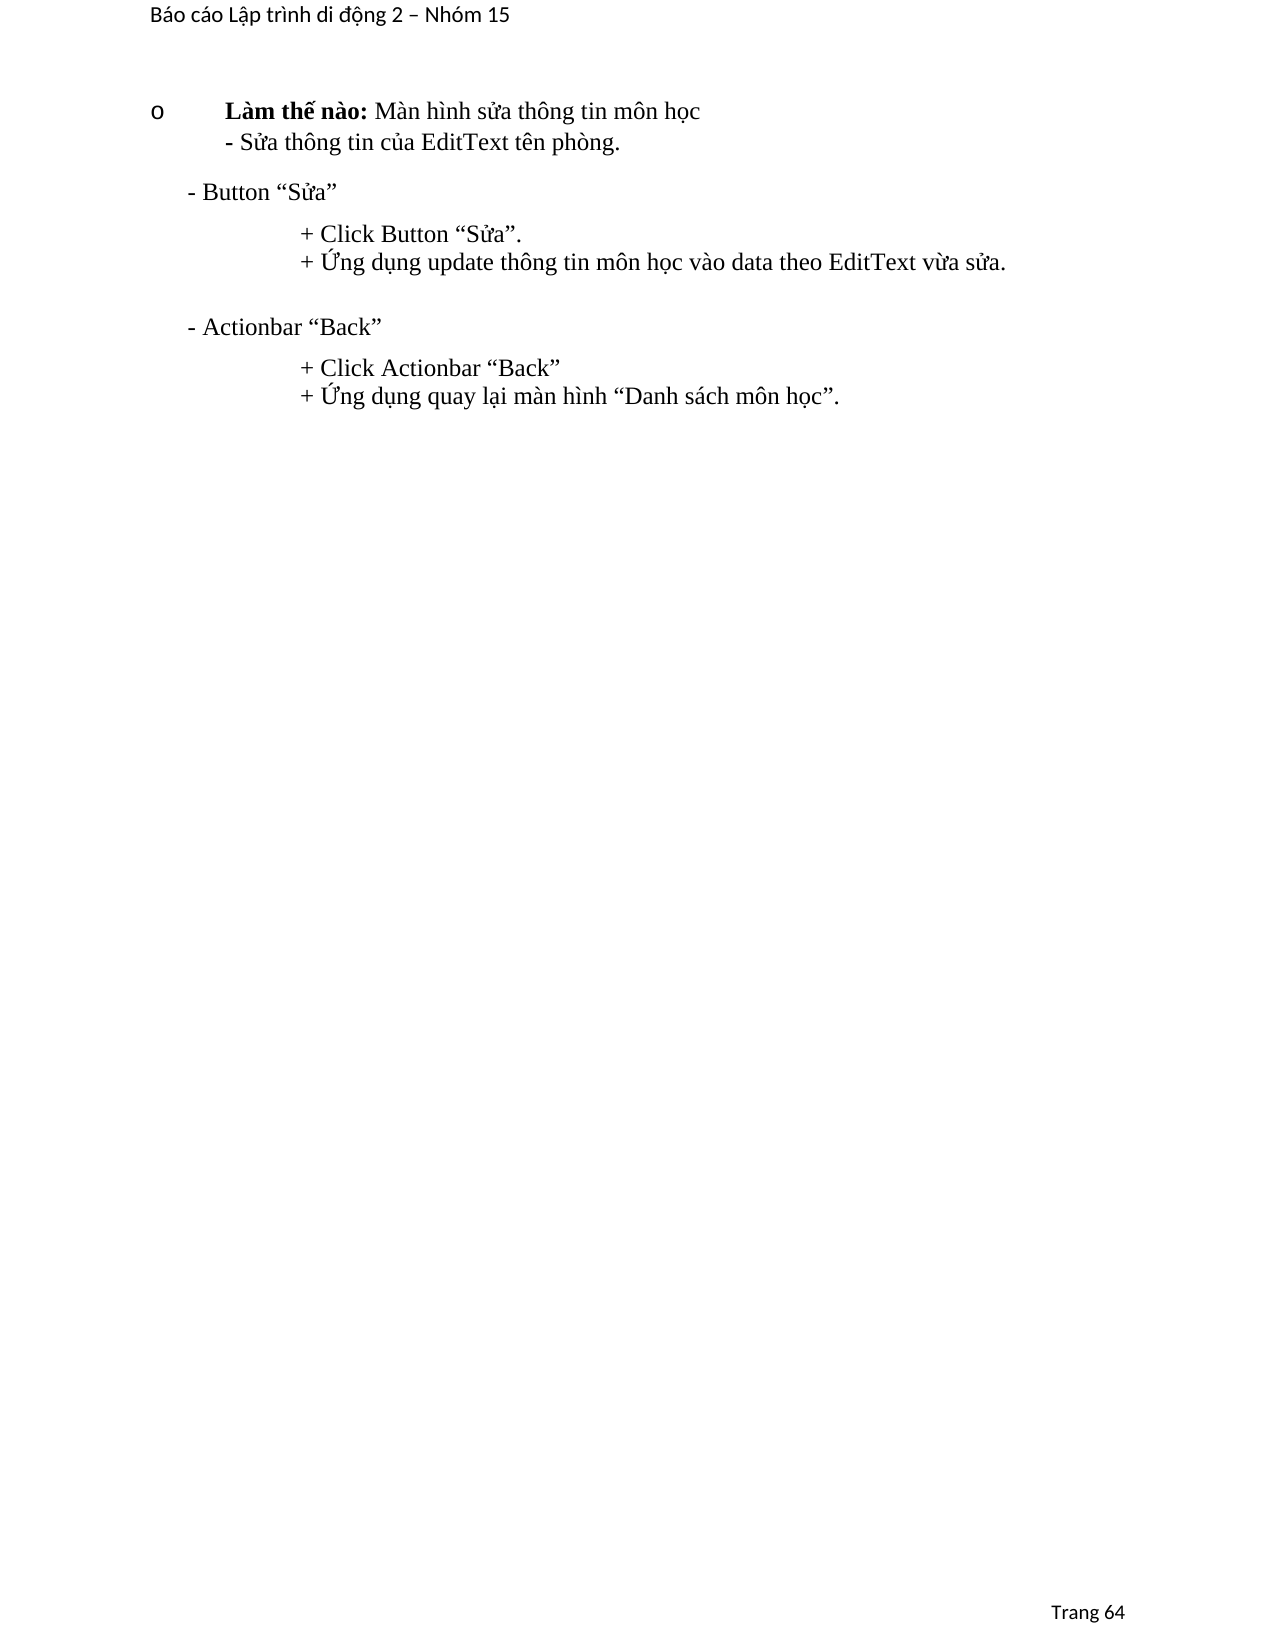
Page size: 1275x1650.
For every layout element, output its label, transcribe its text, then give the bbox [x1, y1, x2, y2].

text + Ứng dụng quay lại màn hình “Danh sách môn học”. [150, 381, 1125, 410]
text + Ứng dụng update thông tin môn học vào data theo EditText vừa sửa. [150, 247, 1125, 275]
list Làm thế nào: Màn hình sửa thông tin môn học [150, 96, 1125, 127]
text - Sửa thông tin của EditText tên phòng. [225, 127, 1125, 155]
text + Click Button “Sửa”. [150, 226, 1125, 247]
text - Button “Sửa” [187, 184, 1125, 205]
text - Actionbar “Back” [187, 318, 1125, 339]
text + Click Actionbar “Back” [150, 360, 1125, 381]
